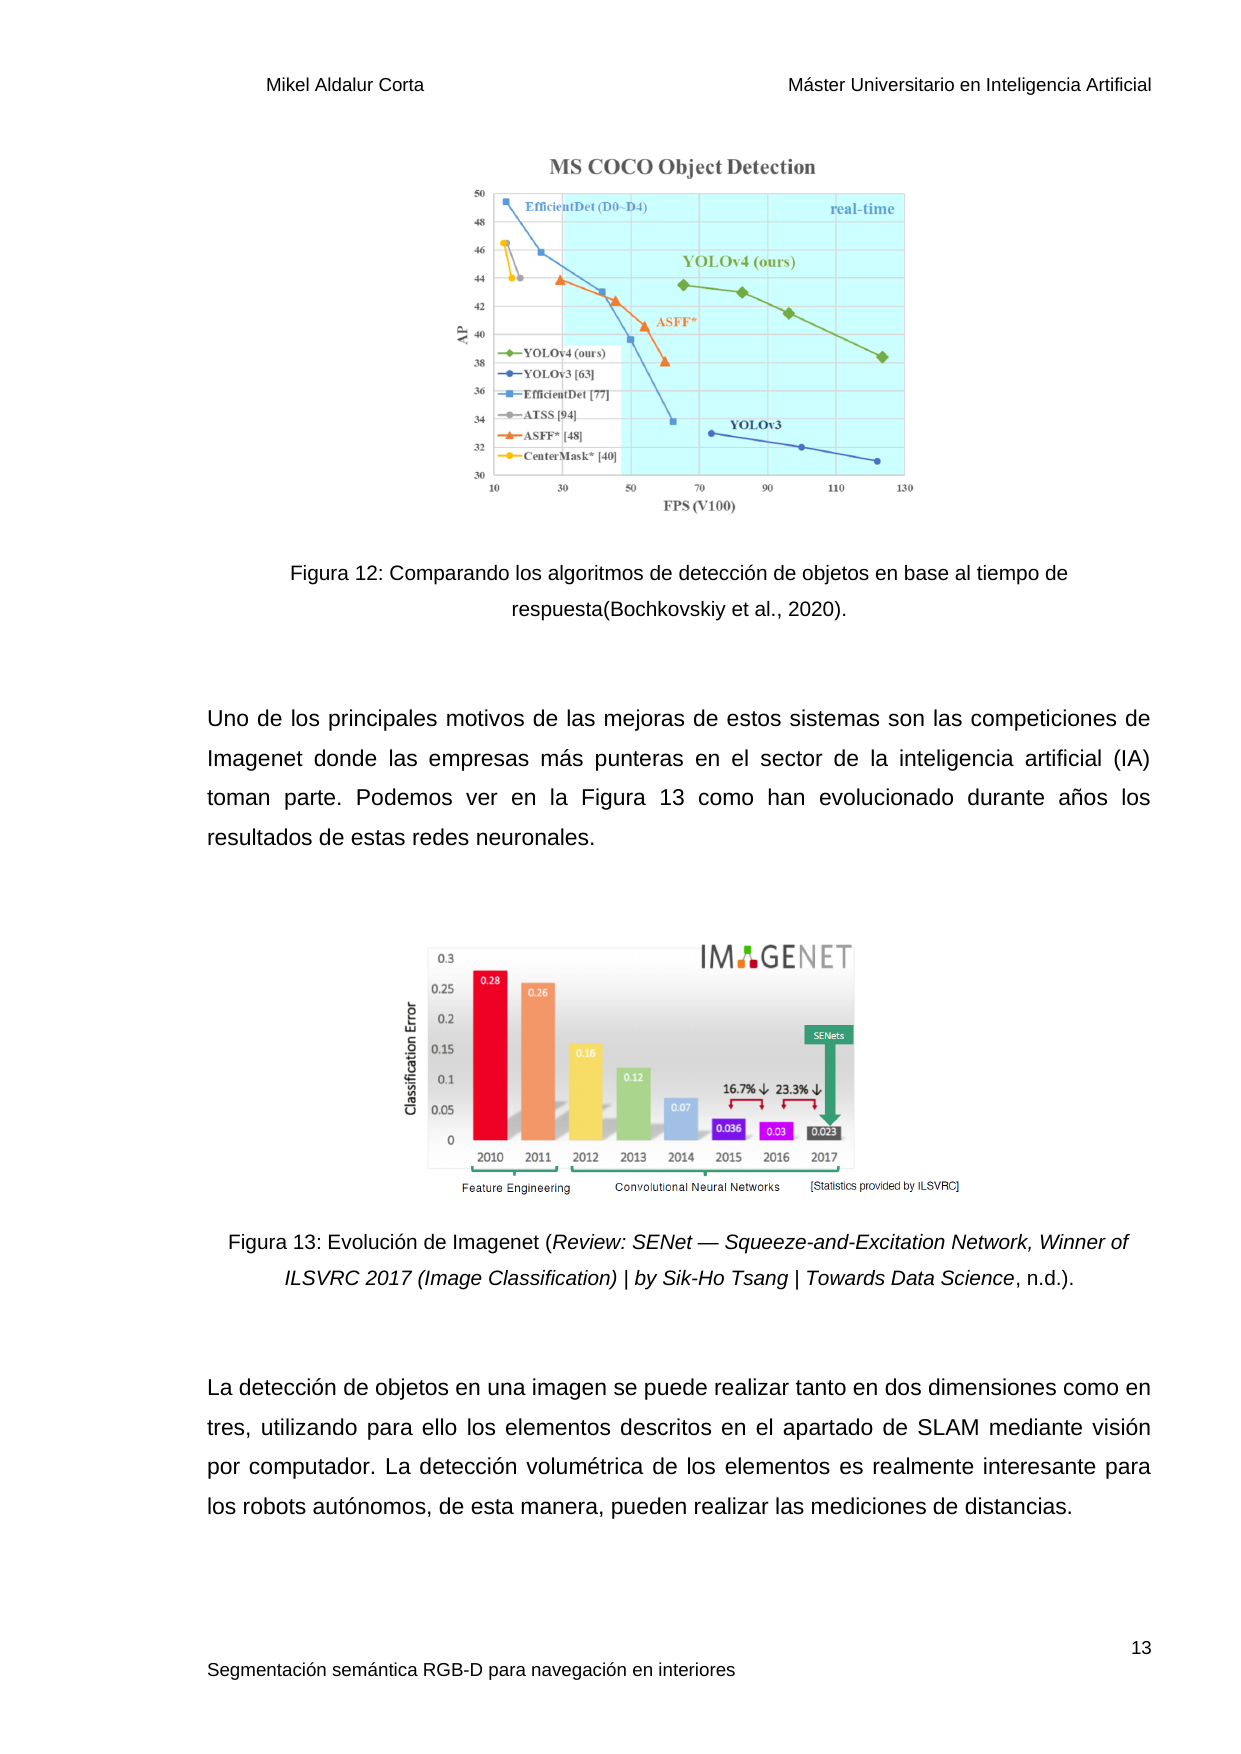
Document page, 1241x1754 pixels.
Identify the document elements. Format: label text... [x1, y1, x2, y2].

text Figura 12: Comparando los algoritmos de detección de objetos en base al tiempo de respuesta(Bochkovskiy et al., 2020). [207, 560, 1152, 620]
picture [397, 944, 962, 1196]
text Uno de los principales motivos de las mejoras de estos sistemas son las competiciones de Imagenet donde las empresas más punteras en el sector de la inteligencia artificial (IA) toman parte. Podemos ver en la Figura 13 como han evolucionado durante años los resultados de estas redes neuronales. [207, 705, 1152, 850]
text Figura 13: Evolución de Imagenet (Review: SENet — Squeeze-and-Excitation Network, Winner of ILSVRC 2017 (Image Classification) | by Sik-Ho Tsang | Towards Data Science, n.d.). [207, 1229, 1152, 1289]
text La detección de objetos en una imagen se puede realizar tanto en dos dimensiones como en tres, utilizando para ello los elementos descritos en el apartado de SLAM mediante visión por computador. La detección volumétrica de los elementos es realmente interesante para los robots autónomos, de esta manera, pueden realizar las mediciones de distancias. [207, 1374, 1152, 1519]
picture [441, 147, 918, 527]
